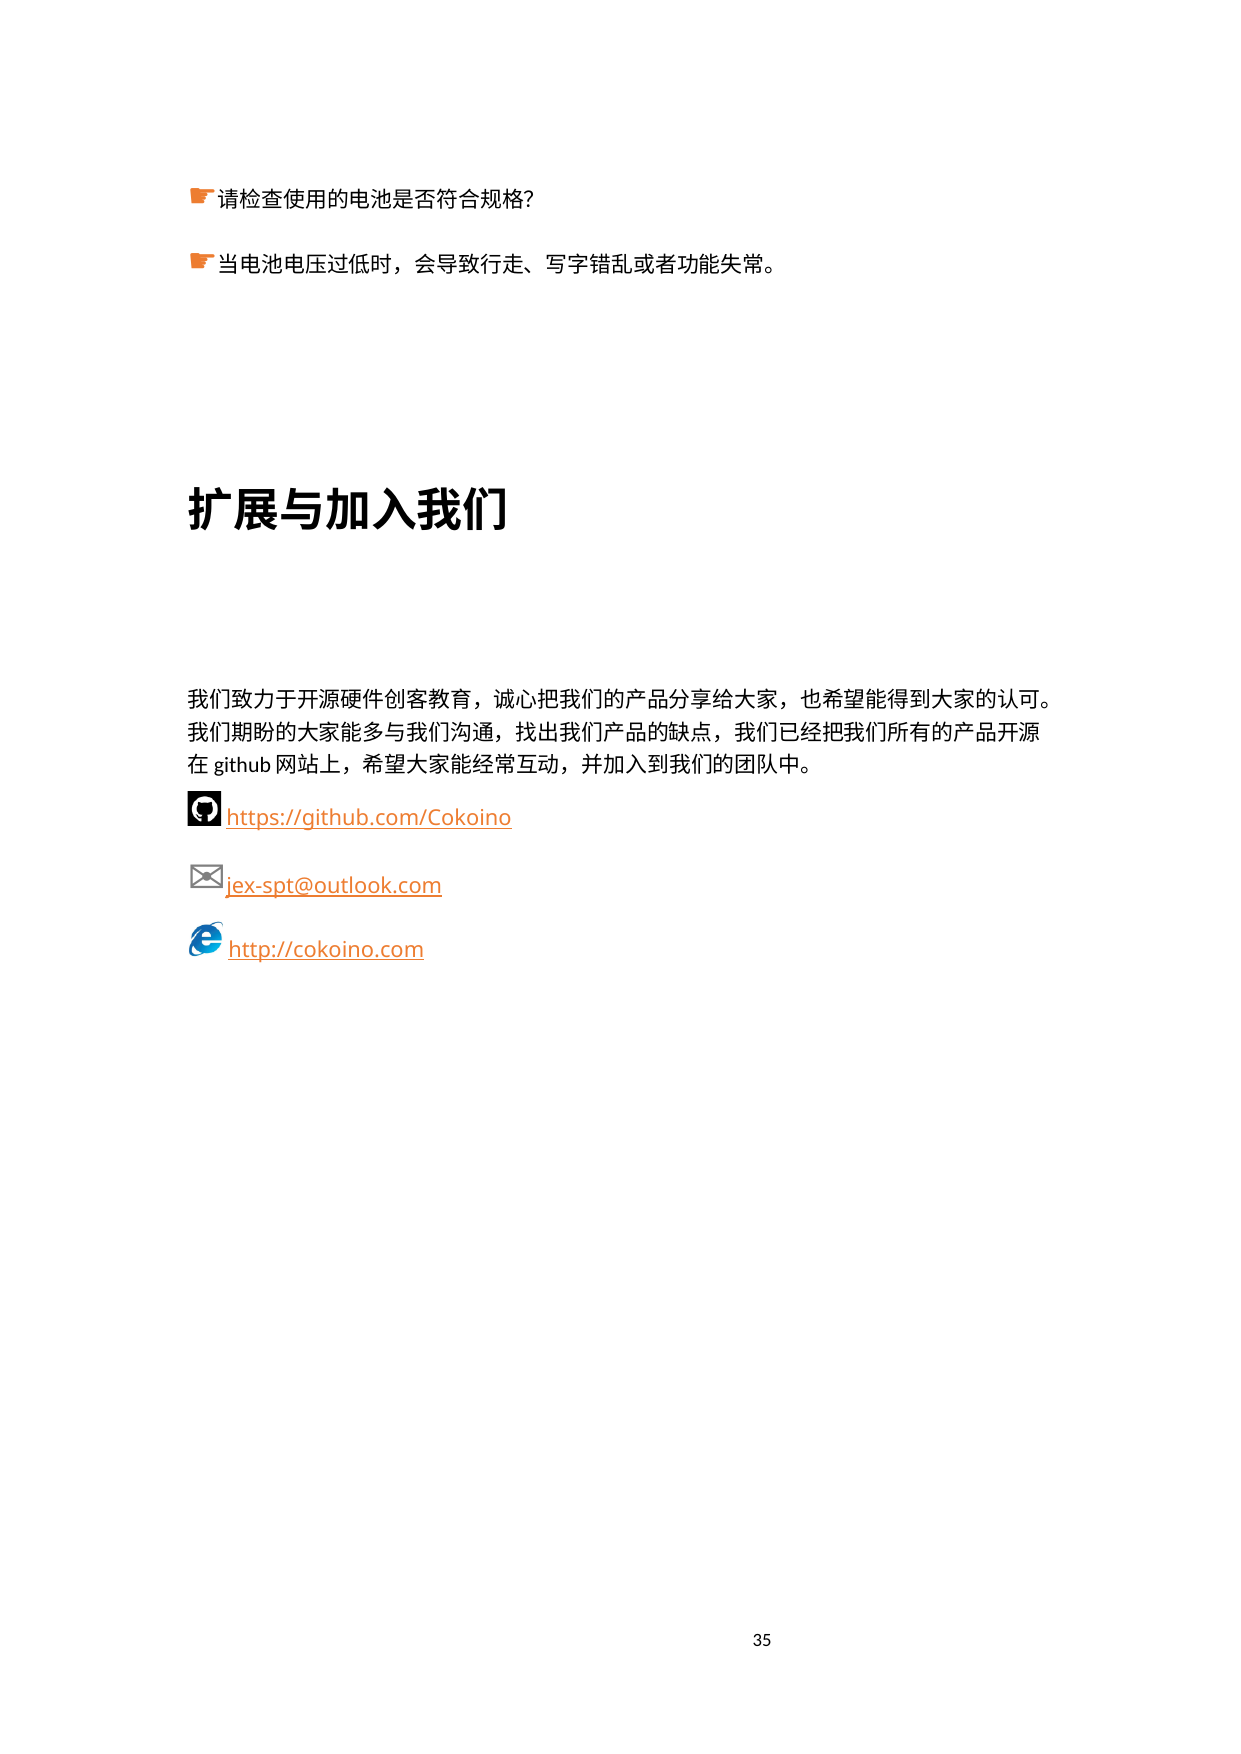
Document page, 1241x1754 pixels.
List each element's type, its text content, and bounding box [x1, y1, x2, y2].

text https://github.com/Cokoino [187, 779, 1053, 844]
text http://cokoino.com [187, 909, 1053, 974]
text ✉jex-spt@outlook.com [187, 844, 1053, 909]
subtitle 扩展与加入我们 [187, 457, 1053, 555]
picture [187, 920, 224, 957]
picture [187, 791, 222, 826]
text ☛当电池电压过低时，会导致行走、写字错乱或者功能失常。 [187, 227, 1053, 292]
text ☛请检查使用的电池是否符合规格？ [187, 162, 1053, 227]
text 我们致力于开源硬件创客教育，诚心把我们的产品分享给大家，也希望能得到大家的认可。我们期盼的大家能多与我们沟通，找出我们产品的缺点，我们已经把我们所有的产品开源在github网站上，希望大家能经常互动，并加入到我们的团队中。 [187, 682, 1053, 779]
